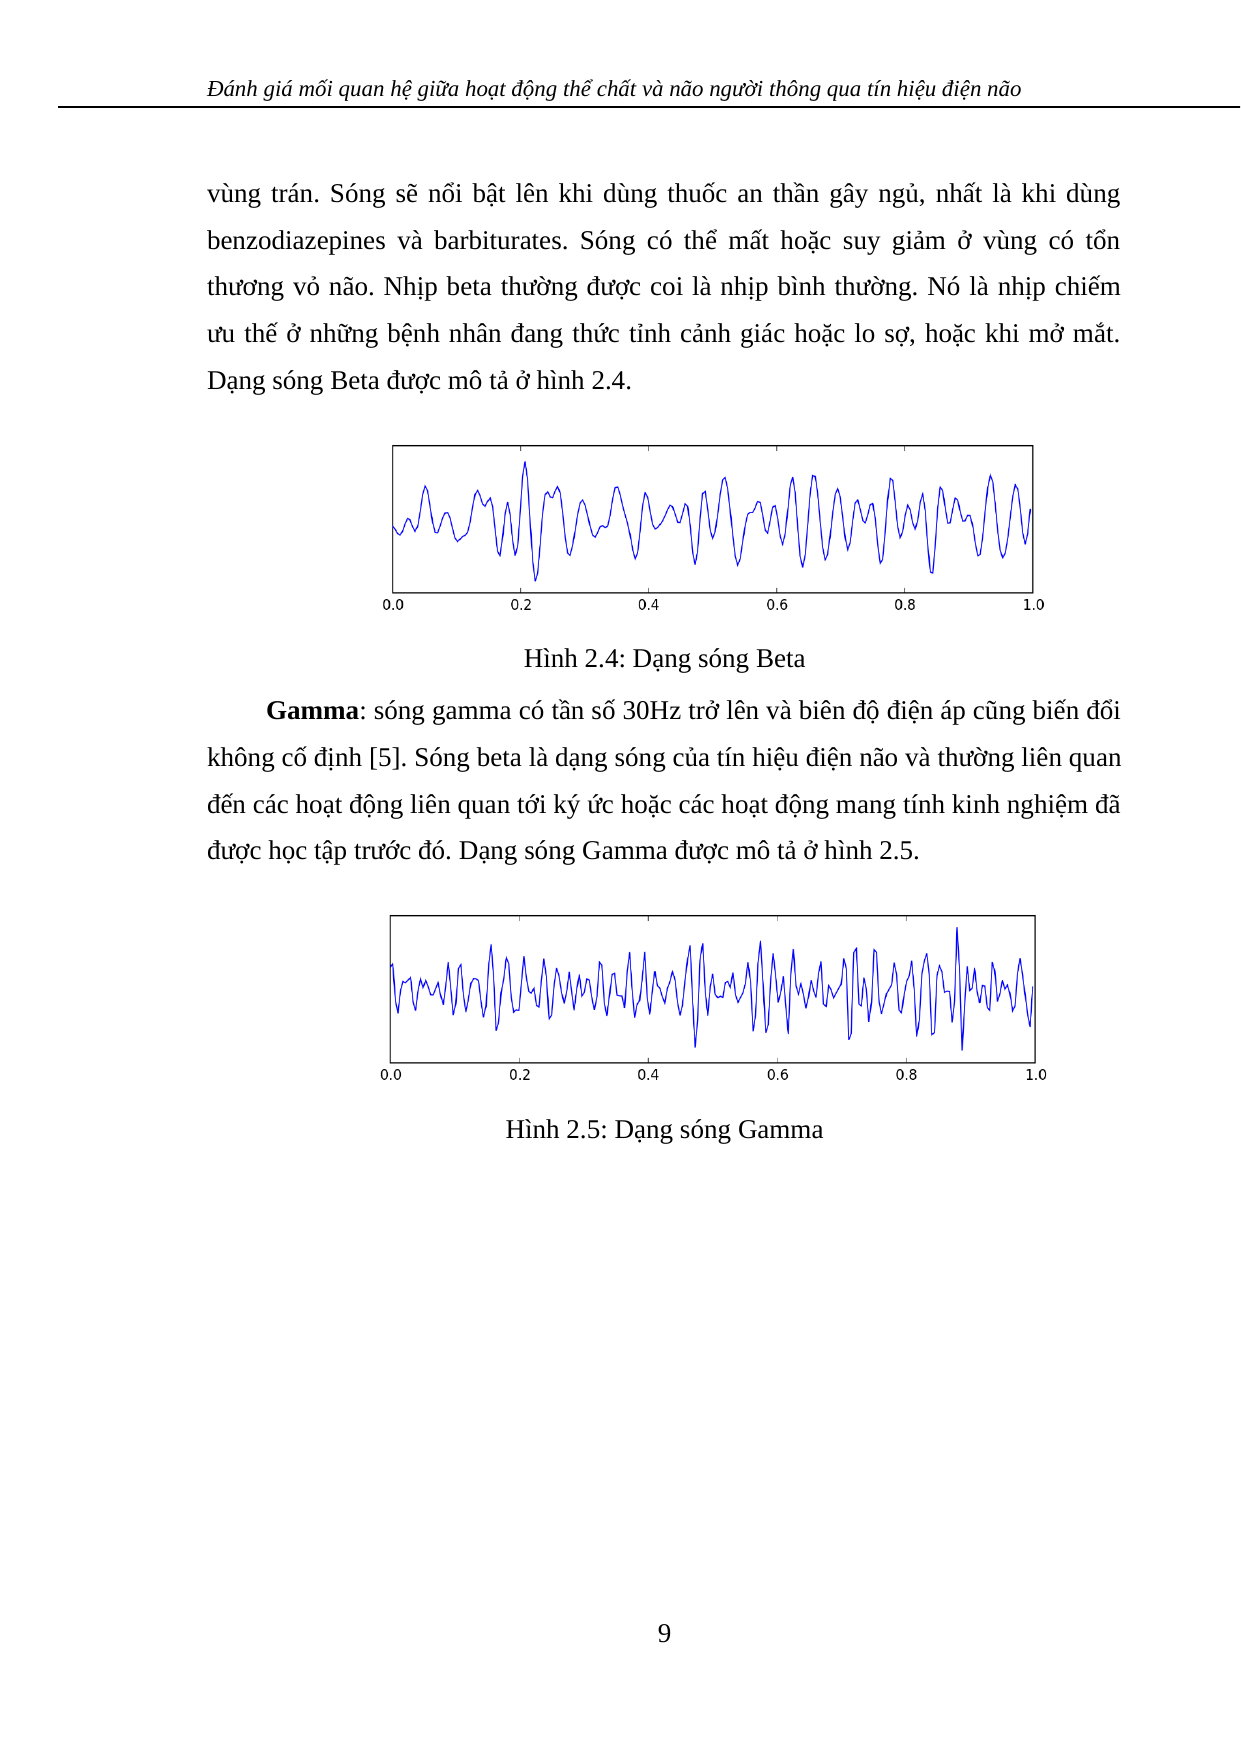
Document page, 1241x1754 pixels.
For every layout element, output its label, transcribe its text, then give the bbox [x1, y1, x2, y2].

text Hình 2.4: Dạng sóng Beta [207, 642, 1122, 673]
picture [286, 897, 1118, 1081]
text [207, 177, 1122, 395]
text Hình 2.5: Dạng sóng Gamma [207, 1113, 1122, 1144]
text Gamma: sóng gamma có tần số 30Hz trở lên và biên độ điện áp cũng biến đổi không cố định . Sóng beta là dạng sóng của tín hiệu điện não và thường liên quan đến các hoạt động liên quan tới ký ức hoặc các hoạt động mang tính kinh nghiệm đã được học tập trước đó. Dạng sóng Gamma được mô tả ở hình 2.5. [207, 694, 1122, 866]
picture [289, 427, 1115, 611]
